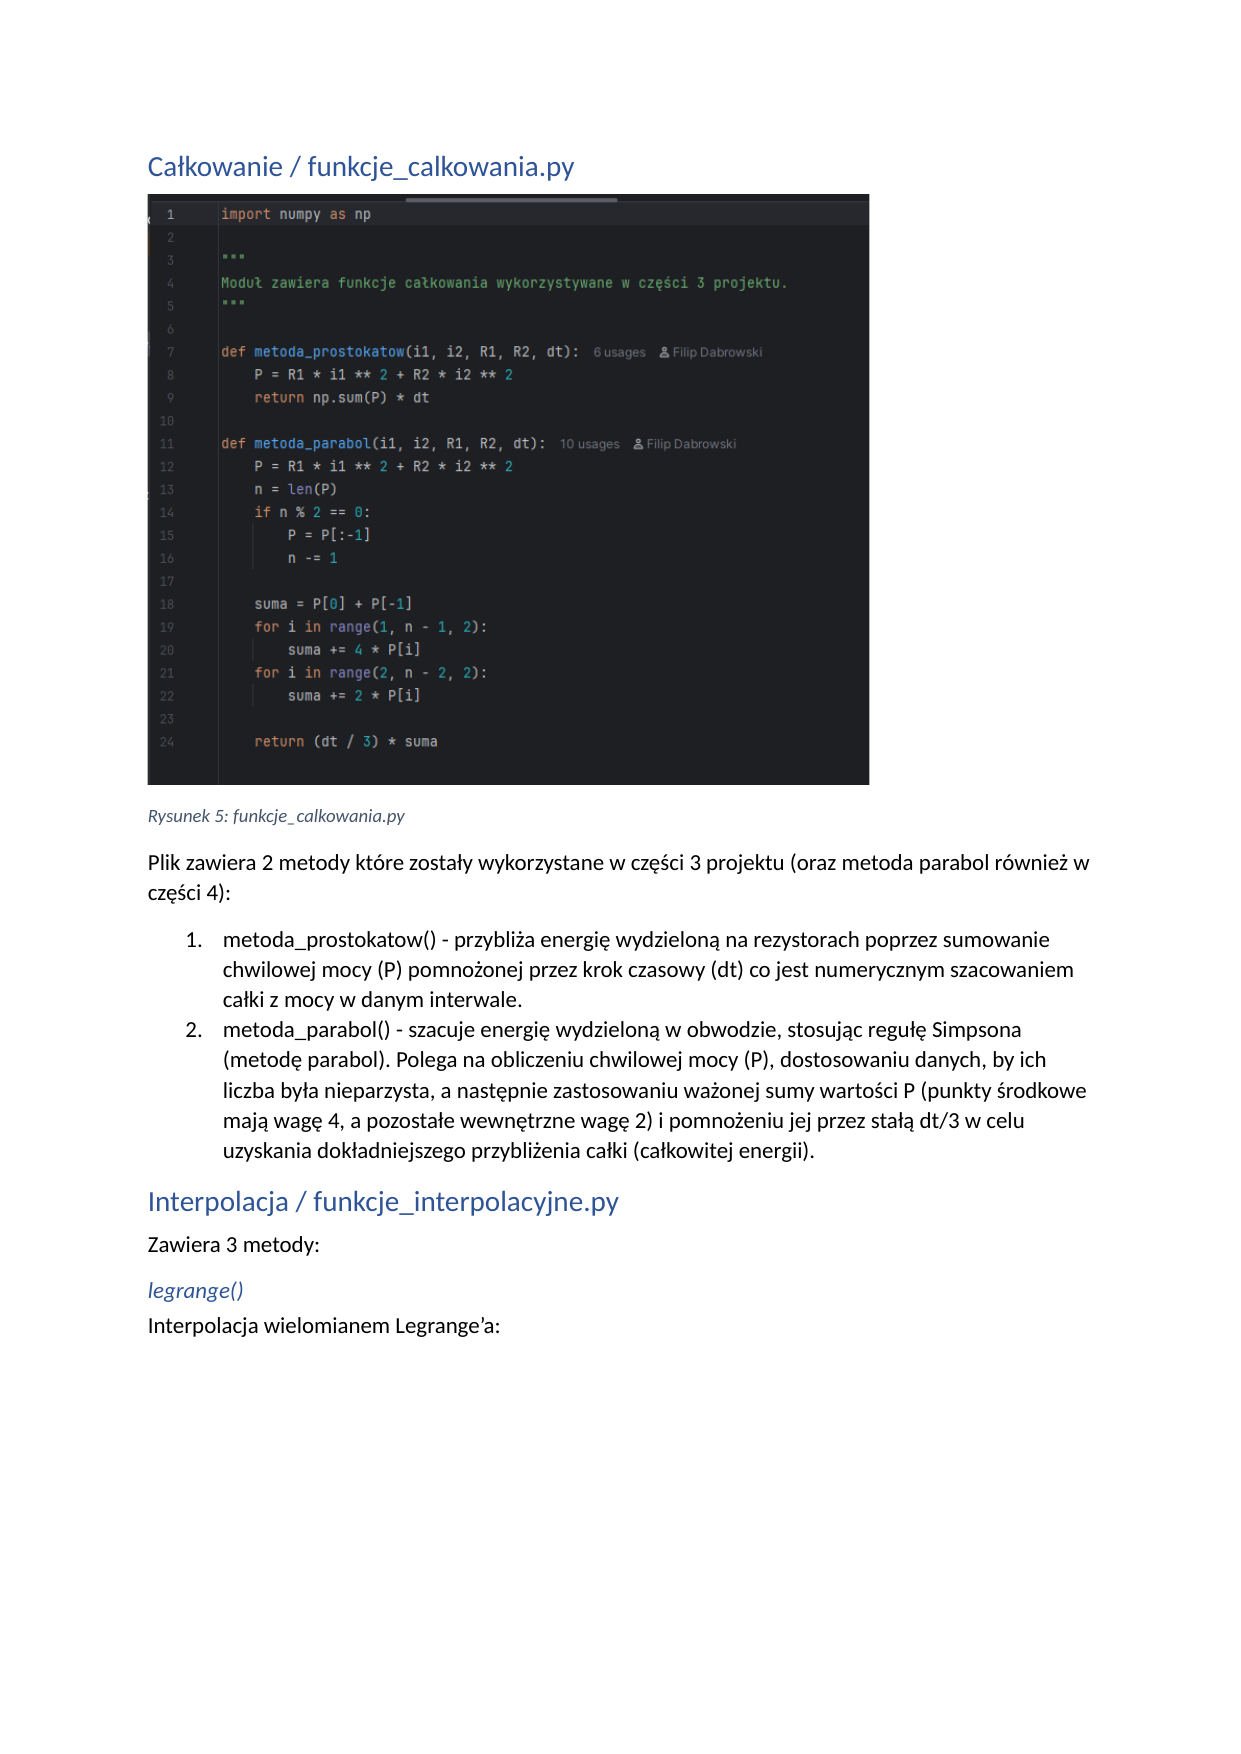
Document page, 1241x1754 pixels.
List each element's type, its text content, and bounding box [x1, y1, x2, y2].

list metoda_parabol() - szacuje energię wydzieloną w obwodzie, stosując regułę Simpsona (metodę parabol). Polega na obliczeniu chwilowej mocy (P), dostosowaniu danych, by ich liczba była nieparzysta, a następnie zastosowaniu ważonej sumy wartości P (punkty środkowe mają wagę 4, a pozostałe wewnętrzne wagę 2) i pomnożeniu jej przez stałą dt/3 w celu uzyskania dokładniejszego przybliżenia całki (całkowitej energii). [185, 1015, 1093, 1164]
subtitle Interpolacja / funkcje_interpolacyjne.py [148, 1183, 1093, 1219]
text Interpolacja wielomianem Legrange’a: [148, 1311, 1093, 1339]
text Rysunek 5: funkcje_calkowania.py [148, 804, 1093, 827]
subtitle Całkowanie / funkcje_calkowania.py [148, 148, 1093, 183]
list metoda_prostokatow() - przybliża energię wydzieloną na rezystorach poprzez sumowanie chwilowej mocy (P) pomnożonej przez krok czasowy (dt) co jest numerycznym szacowaniem całki z mocy w danym interwale. [185, 925, 1093, 1013]
subtitle legrange() [148, 1277, 1093, 1305]
text Zawiera 3 metody: [148, 1230, 1093, 1258]
text Plik zawiera 2 metody które zostały wykorzystane w części 3 projektu (oraz metoda parabol również w części 4): [148, 848, 1093, 906]
picture [147, 194, 870, 785]
